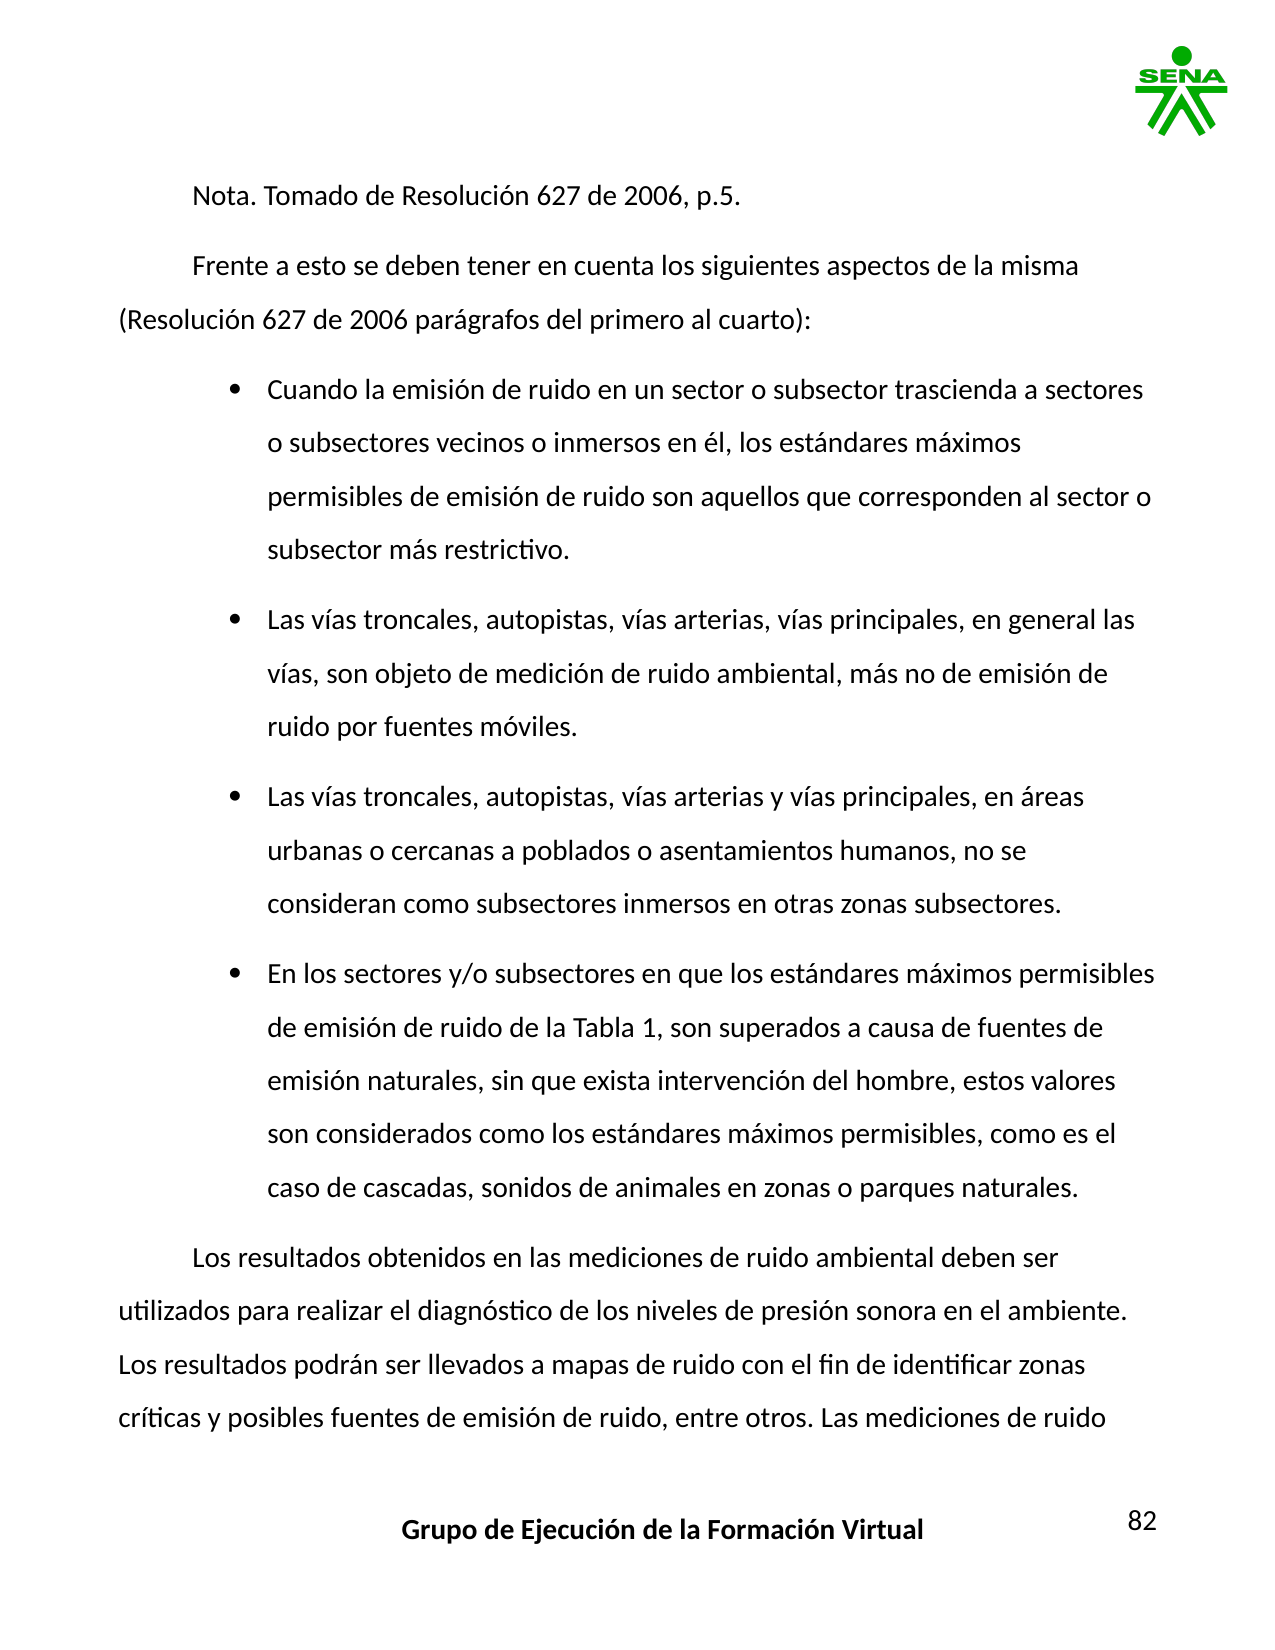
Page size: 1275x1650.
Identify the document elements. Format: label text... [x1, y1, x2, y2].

picture [1135, 46, 1228, 136]
list Las vías troncales, autopistas, vías arterias, vías principales, en general las vías, son objeto de medición de ruido ambiental, más no de emisión de ruido por fuentes móviles. [230, 601, 1157, 744]
text Nota. Tomado de Resolución 627 de 2006, p.5. [118, 177, 1157, 213]
list Cuando la emisión de ruido en un sector o subsector trascienda a sectores o subsectores vecinos o inmersos en él, los estándares máximos permisibles de emisión de ruido son aquellos que corresponden al sector o subsector más restrictivo. [230, 371, 1157, 567]
list Las vías troncales, autopistas, vías arterias y vías principales, en áreas urbanas o cercanas a poblados o asentamientos humanos, no se consideran como subsectores inmersos en otras zonas subsectores. [230, 778, 1157, 921]
list En los sectores y/o subsectores en que los estándares máximos permisibles de emisión de ruido de la Tabla 1, son superados a causa de fuentes de emisión naturales, sin que exista intervención del hombre, estos valores son considerados como los estándares máximos permisibles, como es el caso de cascadas, sonidos de animales en zonas o parques naturales. [230, 955, 1157, 1204]
text Frente a esto se deben tener en cuenta los siguientes aspectos de la misma (Resolución 627 de 2006 parágrafos del primero al cuarto): [118, 247, 1157, 336]
